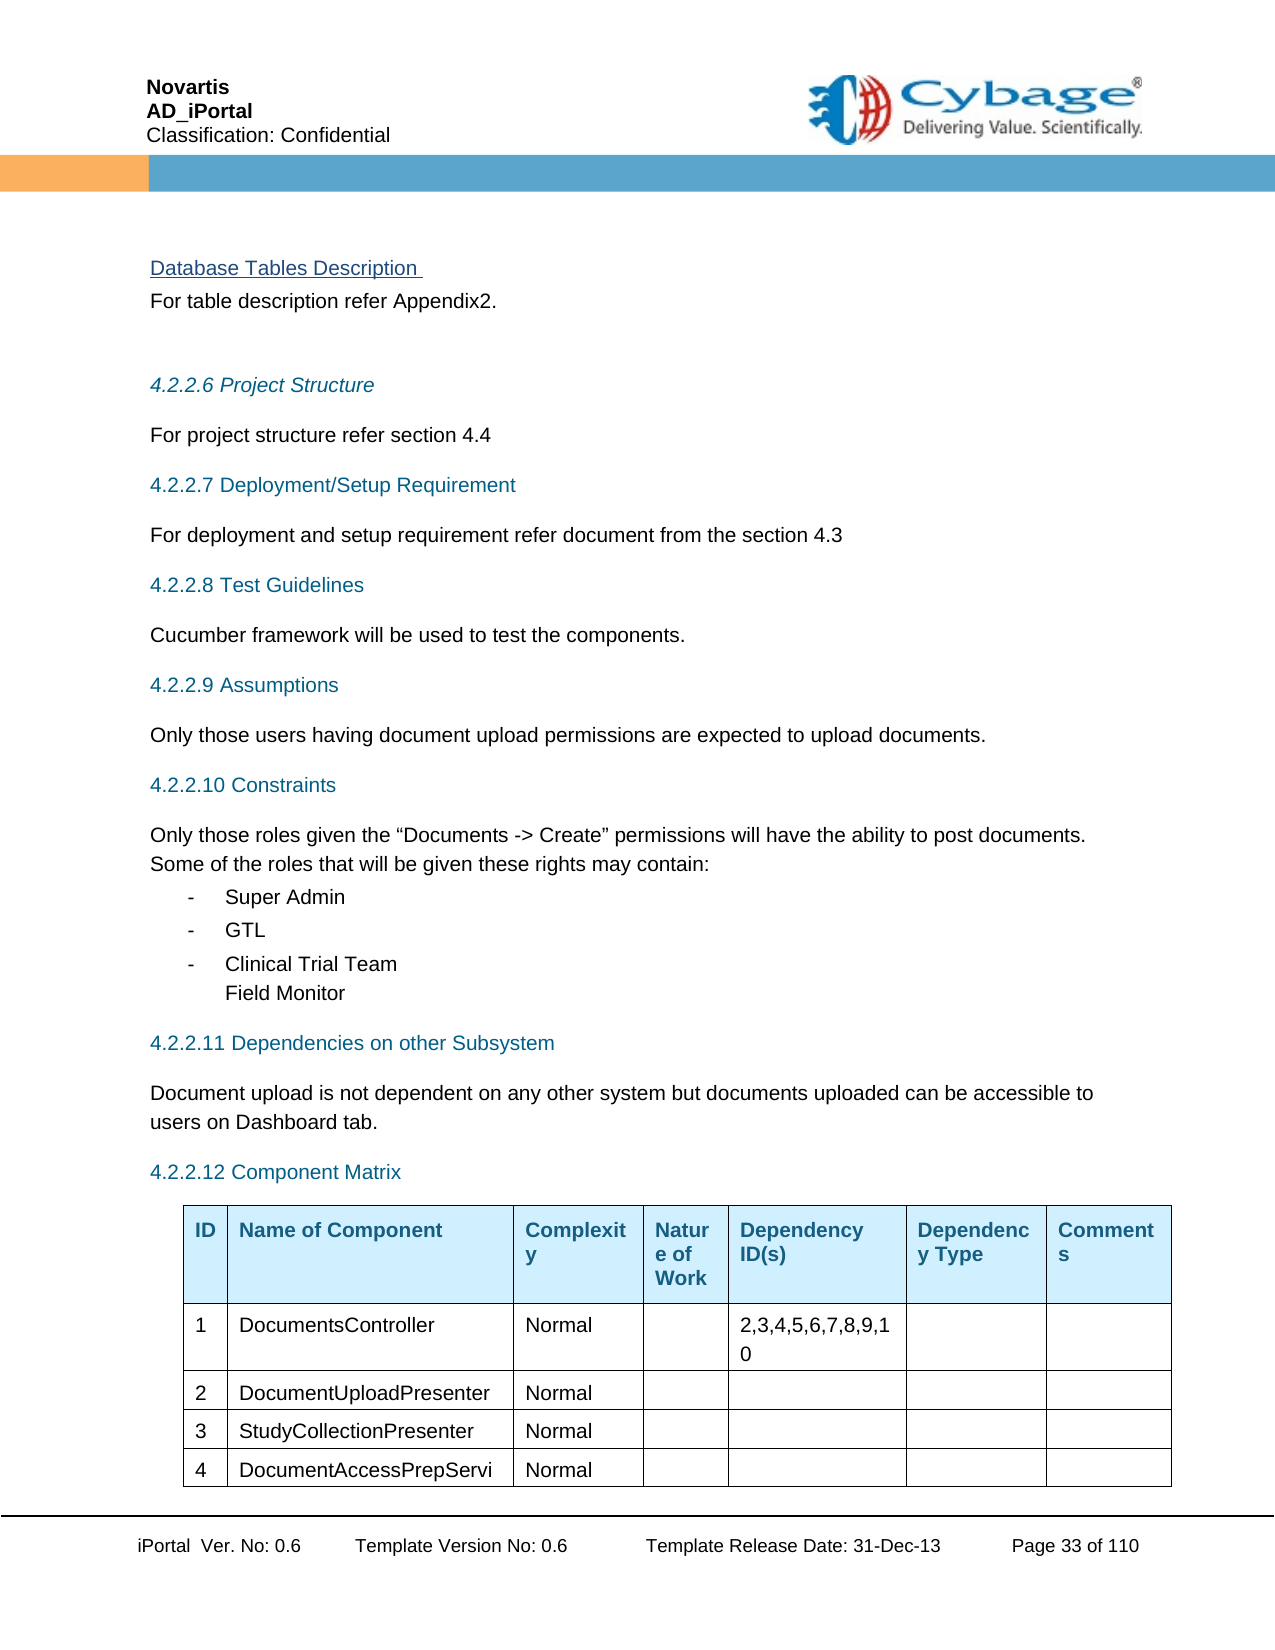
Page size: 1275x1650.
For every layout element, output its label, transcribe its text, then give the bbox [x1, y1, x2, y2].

subtitle Project Structure [150, 367, 1125, 396]
table_cell [644, 1449, 728, 1486]
table_cell [1047, 1371, 1171, 1409]
table_cell DocumentsController [228, 1304, 513, 1370]
table_cell 2 [184, 1371, 227, 1409]
table_cell [1047, 1449, 1171, 1486]
list Super Admin [187, 880, 1125, 909]
text For project structure refer section 4.4 [150, 417, 1125, 446]
text Document upload is not dependent on any other system but documents uploaded can be accessible to users on Dashboard tab. [150, 1076, 1125, 1134]
text For table description refer Appendix2. [150, 284, 1125, 313]
list GTL [187, 913, 1125, 942]
table_header Comments [1047, 1206, 1171, 1303]
table_cell DocumentAccessPrepService [228, 1449, 513, 1486]
subtitle Test Guidelines [150, 567, 1125, 596]
table_cell [729, 1371, 906, 1409]
text Only those roles given the “Documents -> Create” permissions will have the ability to post documents. Some of the roles that will be given these rights may contain: [150, 817, 1125, 876]
table_cell 2,3,4,5,6,7,8,9,10 [729, 1304, 906, 1370]
table_cell Normal [514, 1371, 643, 1409]
subtitle Dependencies on other Subsystem [150, 1026, 1125, 1055]
subtitle Assumptions [150, 667, 1125, 696]
subtitle Deployment/Setup Requirement [150, 467, 1125, 496]
table_cell 3 [184, 1410, 227, 1447]
table_cell [1047, 1304, 1171, 1370]
table_cell Normal [514, 1449, 643, 1486]
subtitle Constraints [150, 767, 1125, 796]
text For deployment and setup requirement refer document from the section 4.3 [150, 517, 1125, 546]
table_cell Normal [514, 1410, 643, 1447]
list Clinical Trial Team Field Monitor [187, 946, 1125, 1005]
table_cell StudyCollectionPresenter [228, 1410, 513, 1447]
table_cell [644, 1304, 728, 1370]
table_header Dependency Type [907, 1206, 1046, 1303]
subtitle Component Matrix [150, 1155, 1125, 1184]
text Only those users having document upload permissions are expected to upload documents. [150, 717, 1125, 746]
picture [808, 75, 1142, 145]
table_cell [907, 1410, 1046, 1447]
table_cell [907, 1371, 1046, 1409]
table_header Nature of Work [644, 1206, 728, 1303]
table_cell DocumentUploadPresenter [228, 1371, 513, 1409]
text Database Tables Description [150, 251, 1125, 280]
table_cell [644, 1371, 728, 1409]
table_cell Normal [514, 1304, 643, 1370]
table_cell [907, 1449, 1046, 1486]
table_header Name of Component [228, 1206, 513, 1303]
table_cell 4 [184, 1449, 227, 1486]
table_cell [1047, 1410, 1171, 1447]
table_cell [729, 1410, 906, 1447]
text Cucumber framework will be used to test the components. [150, 617, 1125, 646]
table_cell 1 [184, 1304, 227, 1370]
table_cell [644, 1410, 728, 1447]
table_header Dependency ID(s) [729, 1206, 906, 1303]
table_cell [729, 1449, 906, 1486]
table_cell [907, 1304, 1046, 1370]
table_header Complexity [514, 1206, 643, 1303]
table_header ID [184, 1206, 227, 1303]
